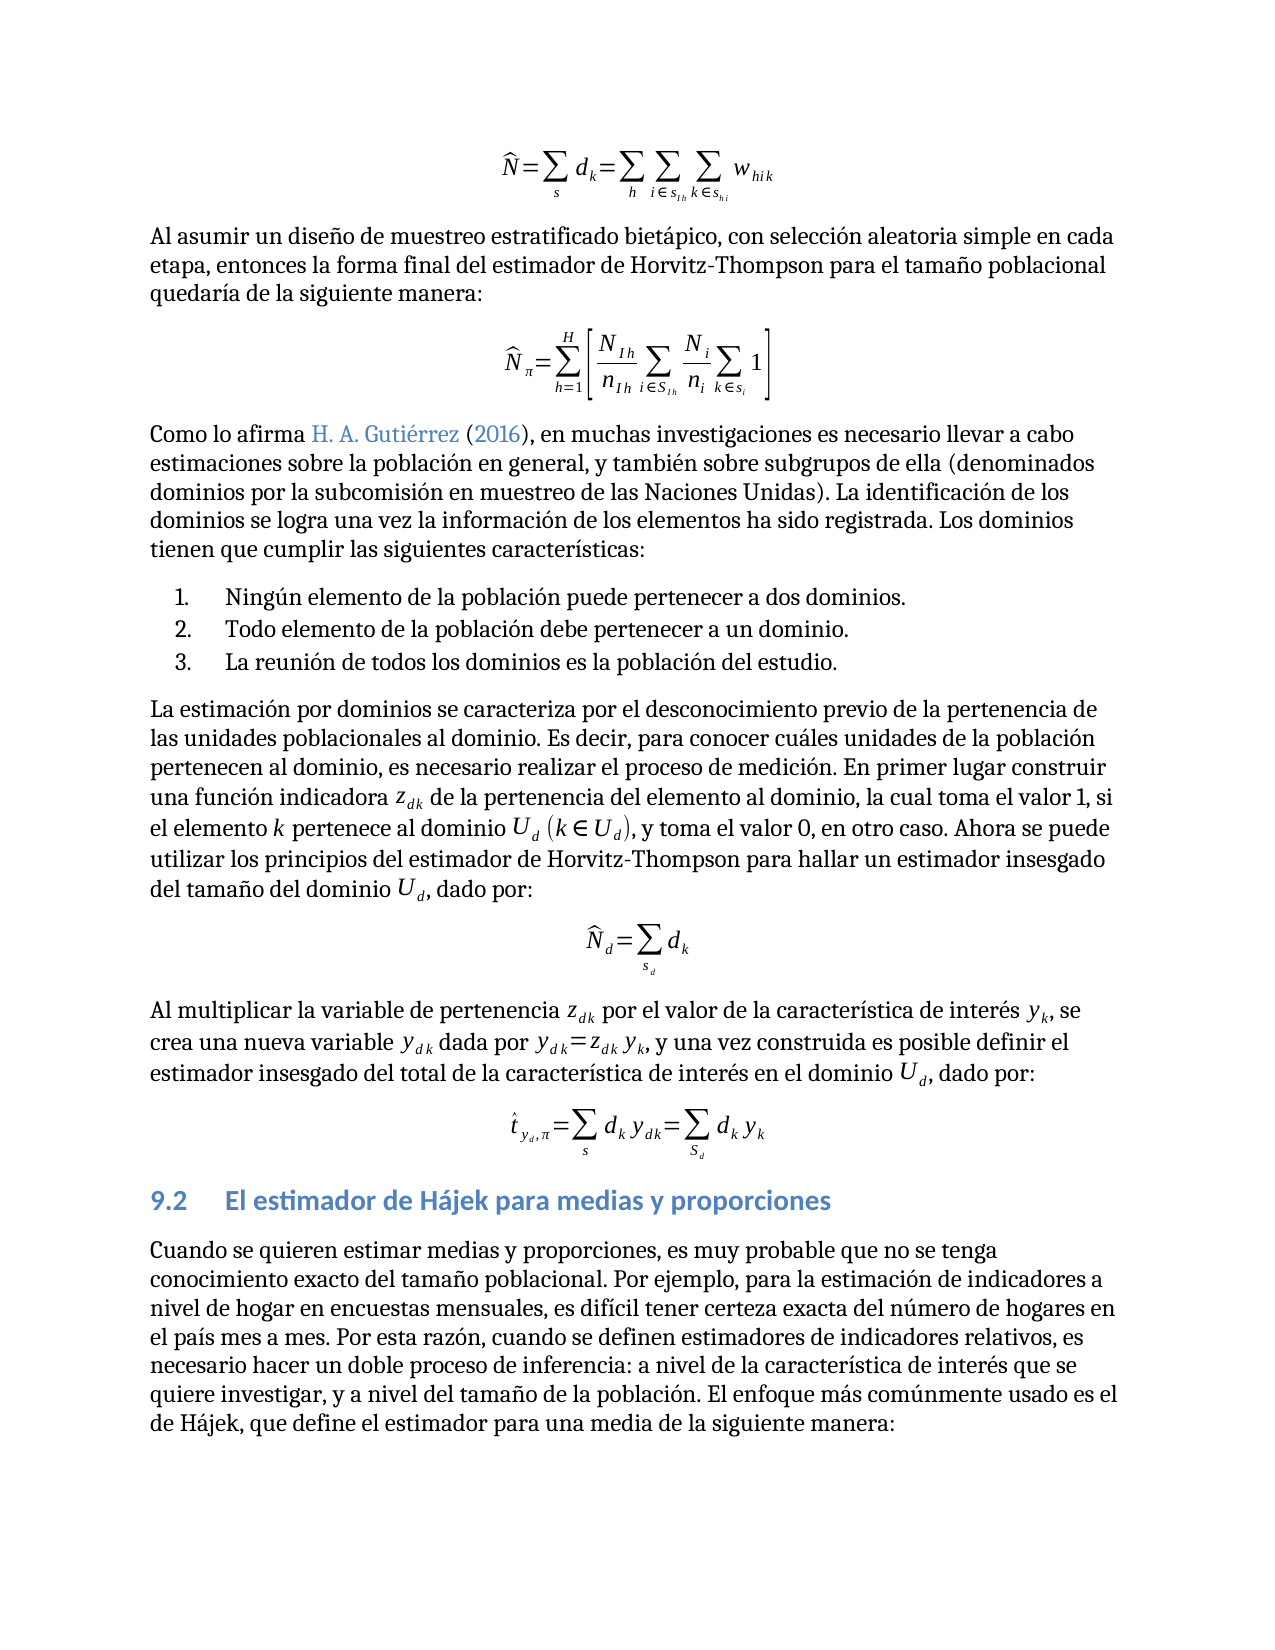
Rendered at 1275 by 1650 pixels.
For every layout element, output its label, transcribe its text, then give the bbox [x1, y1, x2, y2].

list La reunión de todos los dominios es la población del estudio. [175, 647, 1125, 676]
list Ningún elemento de la población puede pertenecer a dos dominios. [175, 582, 1125, 611]
text Cuando se quieren estimar medias y proporciones, es muy probable que no se tenga conocimiento exacto del tamaño poblacional. Por ejemplo, para la estimación de indicadores a nivel de hogar en encuestas mensuales, es difícil tener certeza exacta del número de hogares en el país mes a mes. Por esta razón, cuando se definen estimadores de indicadores relativos, es necesario hacer un doble proceso de inferencia: a nivel de la característica de interés que se quiere investigar, y a nivel del tamaño de la población. El enfoque más comúnmente usado es el de Hájek, que define el estimador para una media de la siguiente manera: [150, 1236, 1125, 1437]
list Todo elemento de la población debe pertenecer a un dominio. [175, 615, 1125, 644]
subtitle 9.2 El estimador de Hájek para medias y proporciones [150, 1182, 1125, 1217]
text Como lo afirma H. A. Gutiérrez (2016), en muchas investigaciones es necesario llevar a cabo estimaciones sobre la población en general, y también sobre subgrupos de ella (denominados dominios por la subcomisión en muestreo de las Naciones Unidas). La identificación de los dominios se logra una vez la información de los elementos ha sido registrada. Los dominios tienen que cumplir las siguientes características: [150, 420, 1125, 564]
text Al multiplicar la variable de pertenencia por el valor de la característica de interés , se crea una nueva variable dada por , y una vez construida es posible definir el estimador insesgado del total de la característica de interés en el dominio , dado por: [150, 995, 1125, 1089]
text Al asumir un diseño de muestreo estratificado bietápico, con selección aleatoria simple en cada etapa, entonces la forma final del estimador de Horvitz-Thompson para el tamaño poblacional quedaría de la siguiente manera: [150, 222, 1125, 308]
text La estimación por dominios se caracteriza por el desconocimiento previo de la pertenencia de las unidades poblacionales al dominio. Es decir, para conocer cuáles unidades de la población pertenecen al dominio, es necesario realizar el proceso de medición. En primer lugar construir una función indicadora de la pertenencia del elemento al dominio, la cual toma el valor 1, si el elemento pertenece al dominio , y toma el valor 0, en otro caso. Ahora se puede utilizar los principios del estimador de Horvitz-Thompson para hallar un estimador insesgado del tamaño del dominio , dado por: [150, 695, 1125, 905]
